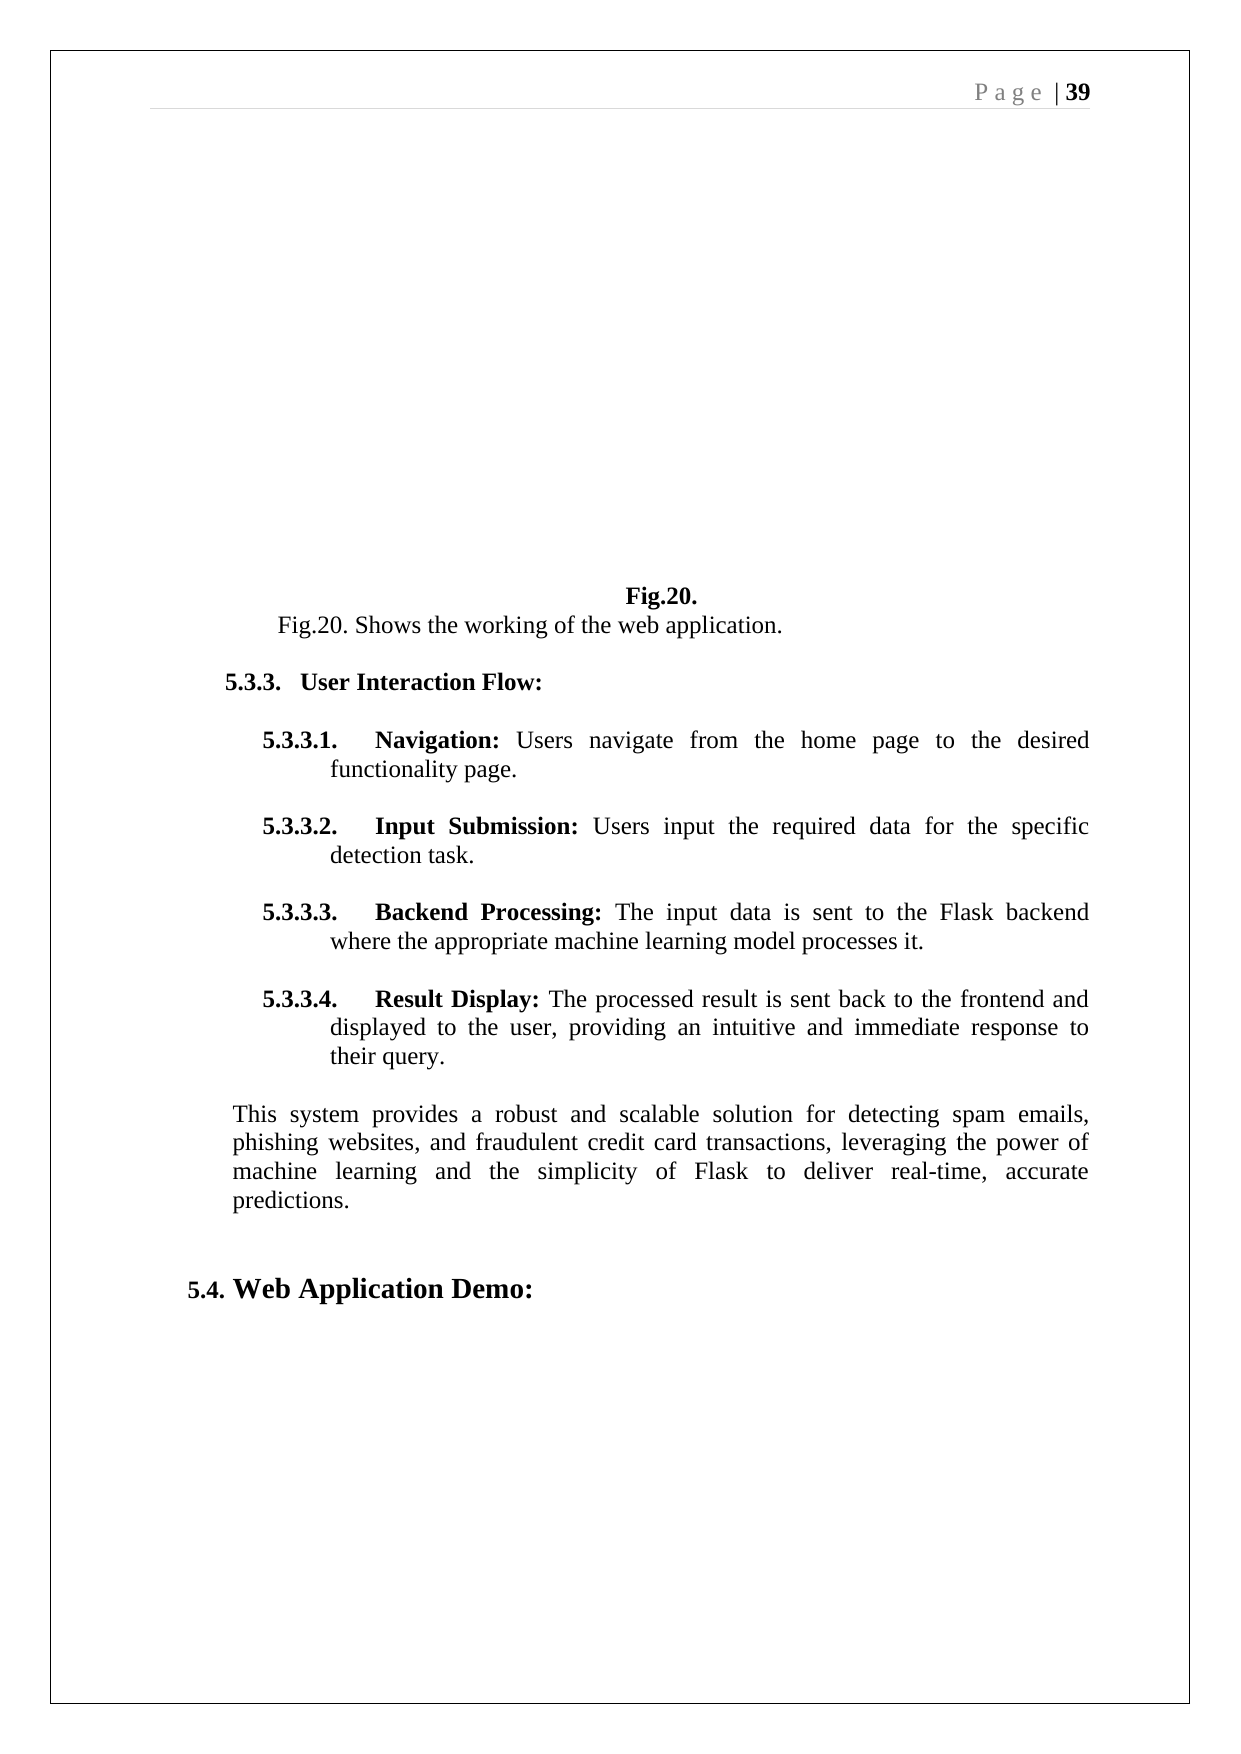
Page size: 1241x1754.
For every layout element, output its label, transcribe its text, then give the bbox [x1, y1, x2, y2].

list Navigation: Users navigate from the home page to the desired functionality page. [262, 725, 1090, 782]
list User Interaction Flow: [225, 667, 1090, 696]
list Backend Processing: The input data is sent to the Flask backend where the appropriate machine learning model processes it. [262, 897, 1090, 955]
list Result Display: The processed result is sent back to the frontend and displayed to the user, providing an intuitive and immediate response to their query. [262, 984, 1090, 1070]
text Fig.20. Shows the working of the web application. [232, 610, 1090, 639]
text This system provides a robust and scalable solution for detecting spam emails, phishing websites, and fraudulent credit card transactions, leveraging the power of machine learning and the simplicity of Flask to deliver real-time, accurate predictions. [232, 1099, 1090, 1214]
list Input Submission: Users input the required data for the specific detection task. [262, 811, 1090, 869]
text Fig.20. [232, 581, 1090, 610]
list Web Application Demo: [187, 1271, 1090, 1305]
